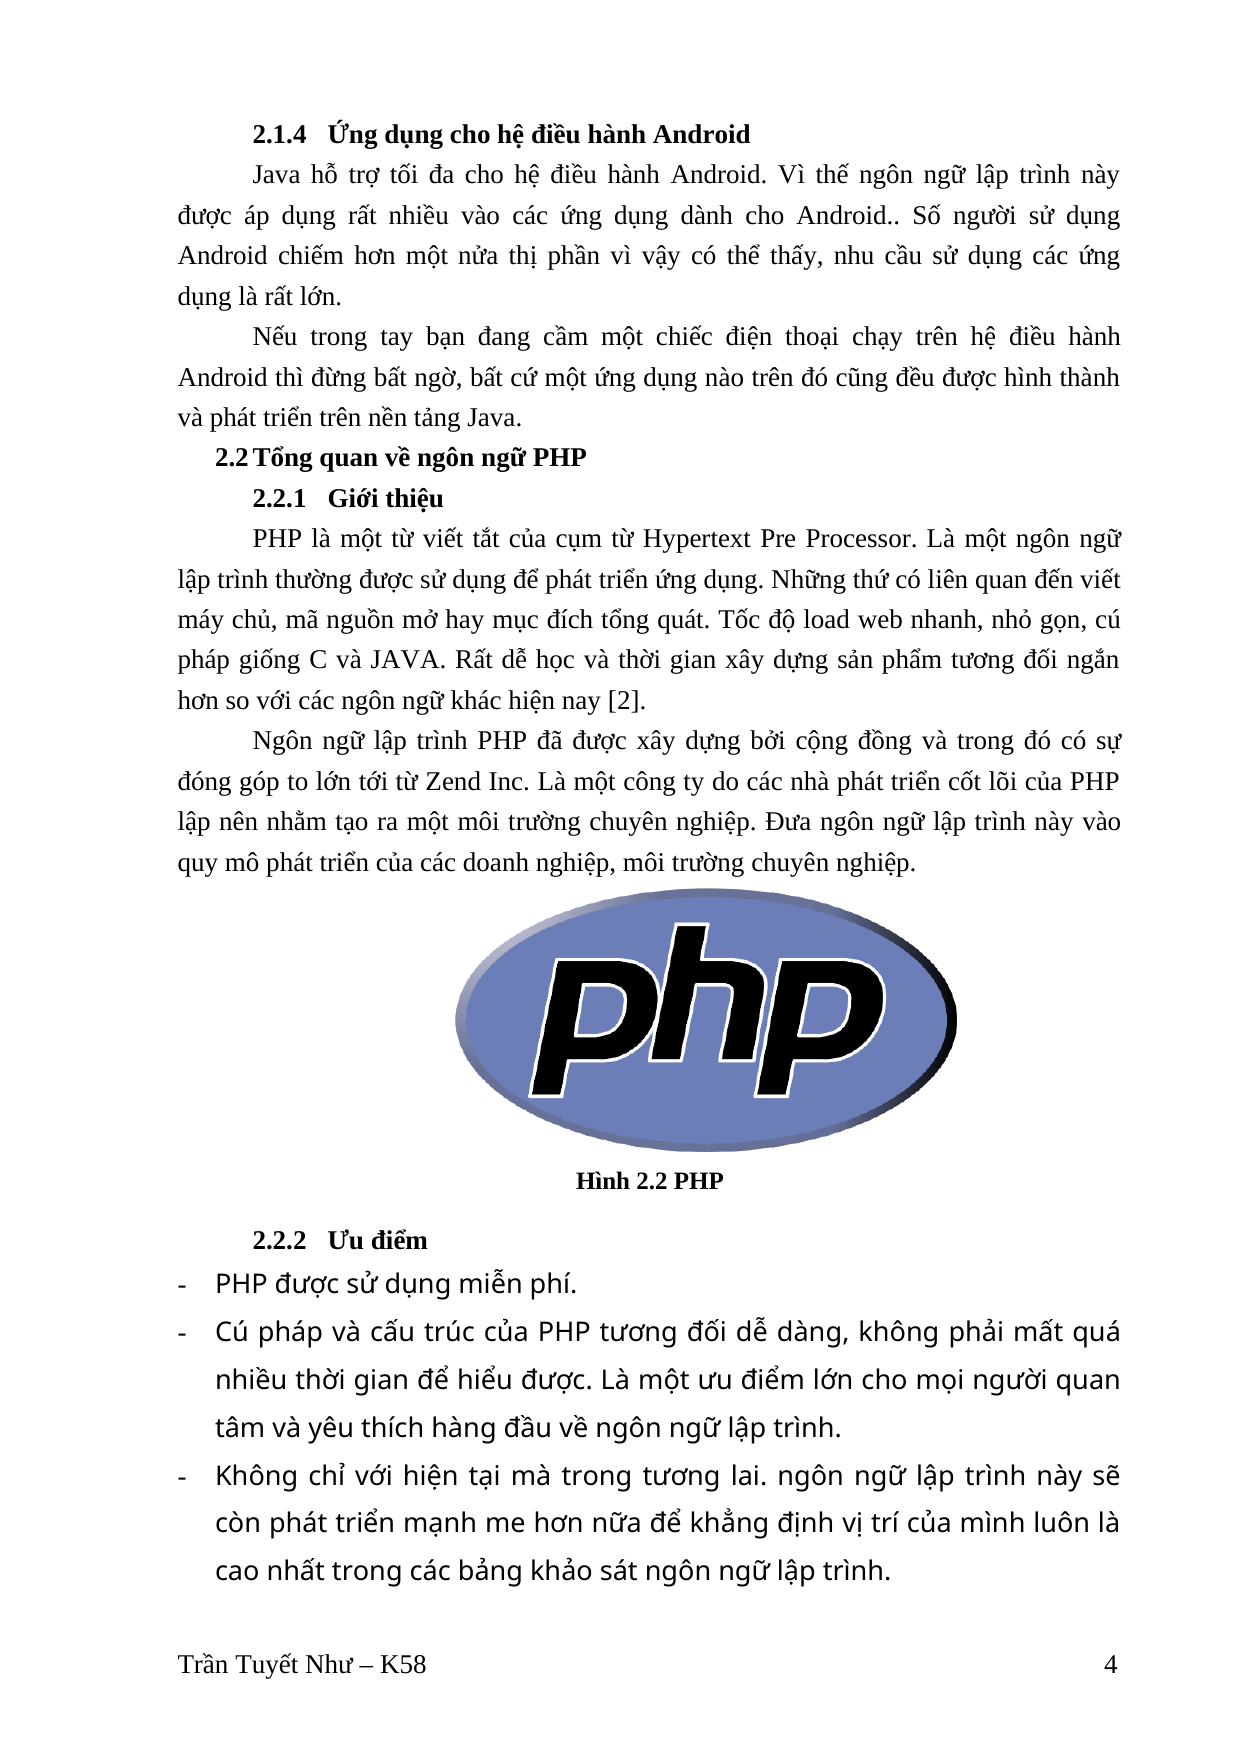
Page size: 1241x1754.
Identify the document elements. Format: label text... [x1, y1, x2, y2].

subtitle Ứng dụng cho hệ điều hành Android [252, 118, 1122, 149]
text Nếu trong tay bạn đang cầm một chiếc điện thoại chạy trên hệ điều hành Android thì đừng bất ngờ, bất cứ một ứng dụng nào trên đó cũng đều được hình thành và phát triển trên nền tảng Java. [177, 320, 1122, 432]
subtitle Ưu điểm [252, 1224, 1122, 1255]
text PHP là một từ viết tắt của cụm từ Hypertext Pre Processor. Là một ngôn ngữ lập trình thường được sử dụng để phát triển ứng dụng. Những thứ có liên quan đến viết máy chủ, mã nguồn mở hay mục đích tổng quát. Tốc độ load web nhanh, nhỏ gọn, cú pháp giống C và JAVA. Rất dễ học và thời gian xây dựng sản phẩm tương đối ngắn hơn so với các ngôn ngữ khác hiện nay. [177, 522, 1122, 715]
text Java hỗ trợ tối đa cho hệ điều hành Android. Vì thế ngôn ngữ lập trình này được áp dụng rất nhiều vào các ứng dụng dành cho Android.. Số người sử dụng Android chiếm hơn một nửa thị phần vì vậy có thể thấy, nhu cầu sử dụng các ứng dụng là rất lớn. [177, 158, 1122, 311]
text Ngôn ngữ lập trình PHP đã được xây dựng bởi cộng đồng và trong đó có sự đóng góp to lớn tới từ Zend Inc. Là một công ty do các nhà phát triển cốt lõi của PHP lập nên nhằm tạo ra một môi trường chuyên nghiệp. Đưa ngôn ngữ lập trình này vào quy mô phát triển của các doanh nghiệp, môi trường chuyên nghiệp. [177, 724, 1122, 877]
subtitle Giới thiệu [252, 482, 1122, 513]
subtitle Tổng quan về ngôn ngữ PHP [215, 441, 1122, 473]
list Cú pháp và cấu trúc của PHP tương đối dễ dàng, không phải mất quá nhiều thời gian để hiểu được. Là một ưu điểm lớn cho mọi người quan tâm và yêu thích hàng đầu về ngôn ngữ lập trình. [177, 1312, 1122, 1445]
list PHP được sử dụng miễn phí. [177, 1264, 1122, 1301]
text Hình 2.2 PHP [177, 1166, 1122, 1194]
list Không chỉ với hiện tại mà trong tương lai. ngôn ngữ lập trình này sẽ còn phát triển mạnh me hơn nữa để khẳng định vị trí của mình luôn là cao nhất trong các bảng khảo sát ngôn ngữ lập trình. [177, 1456, 1122, 1589]
picture [452, 886, 960, 1155]
